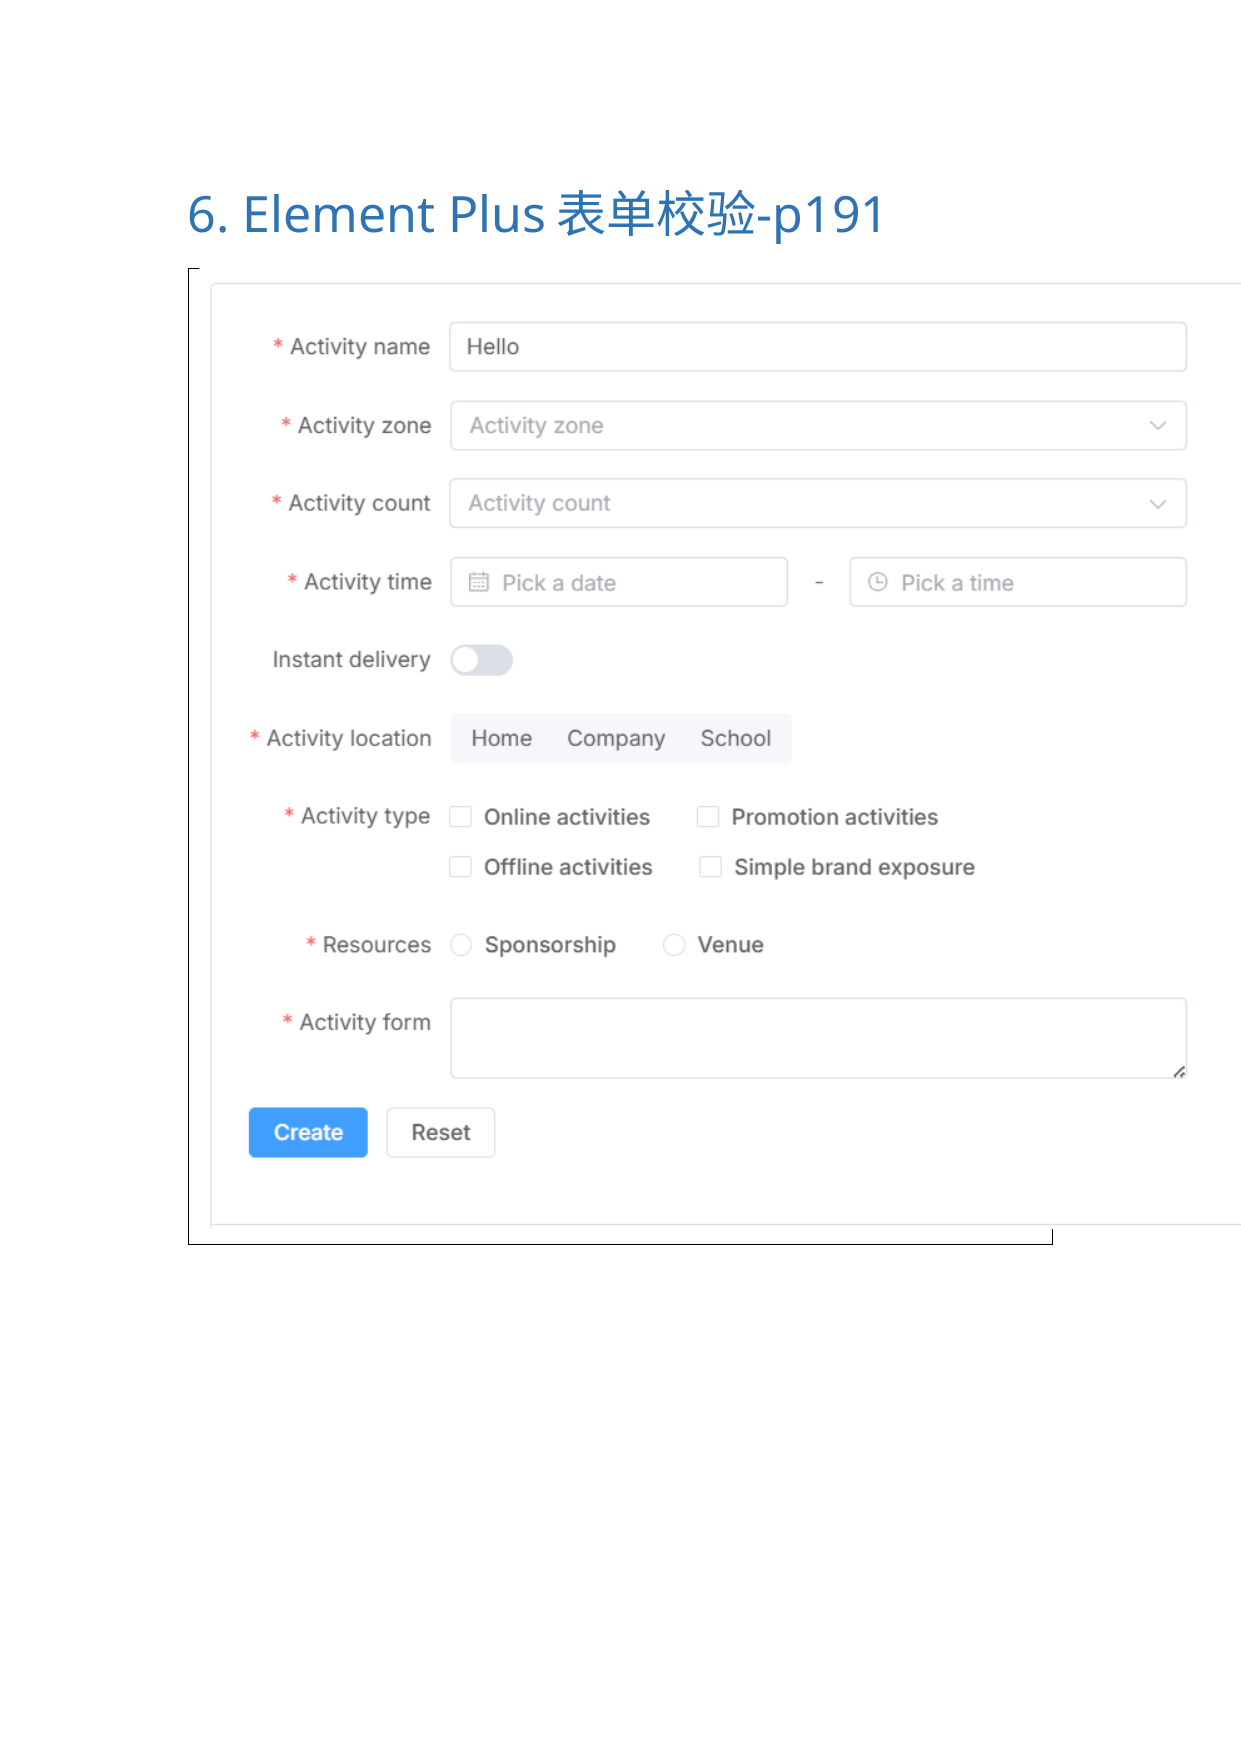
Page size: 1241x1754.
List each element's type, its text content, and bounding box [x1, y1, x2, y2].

subtitle 6. Element Plus表单校验-p191 [187, 162, 1053, 259]
picture [199, 268, 1241, 1229]
table_header [189, 269, 1052, 1244]
